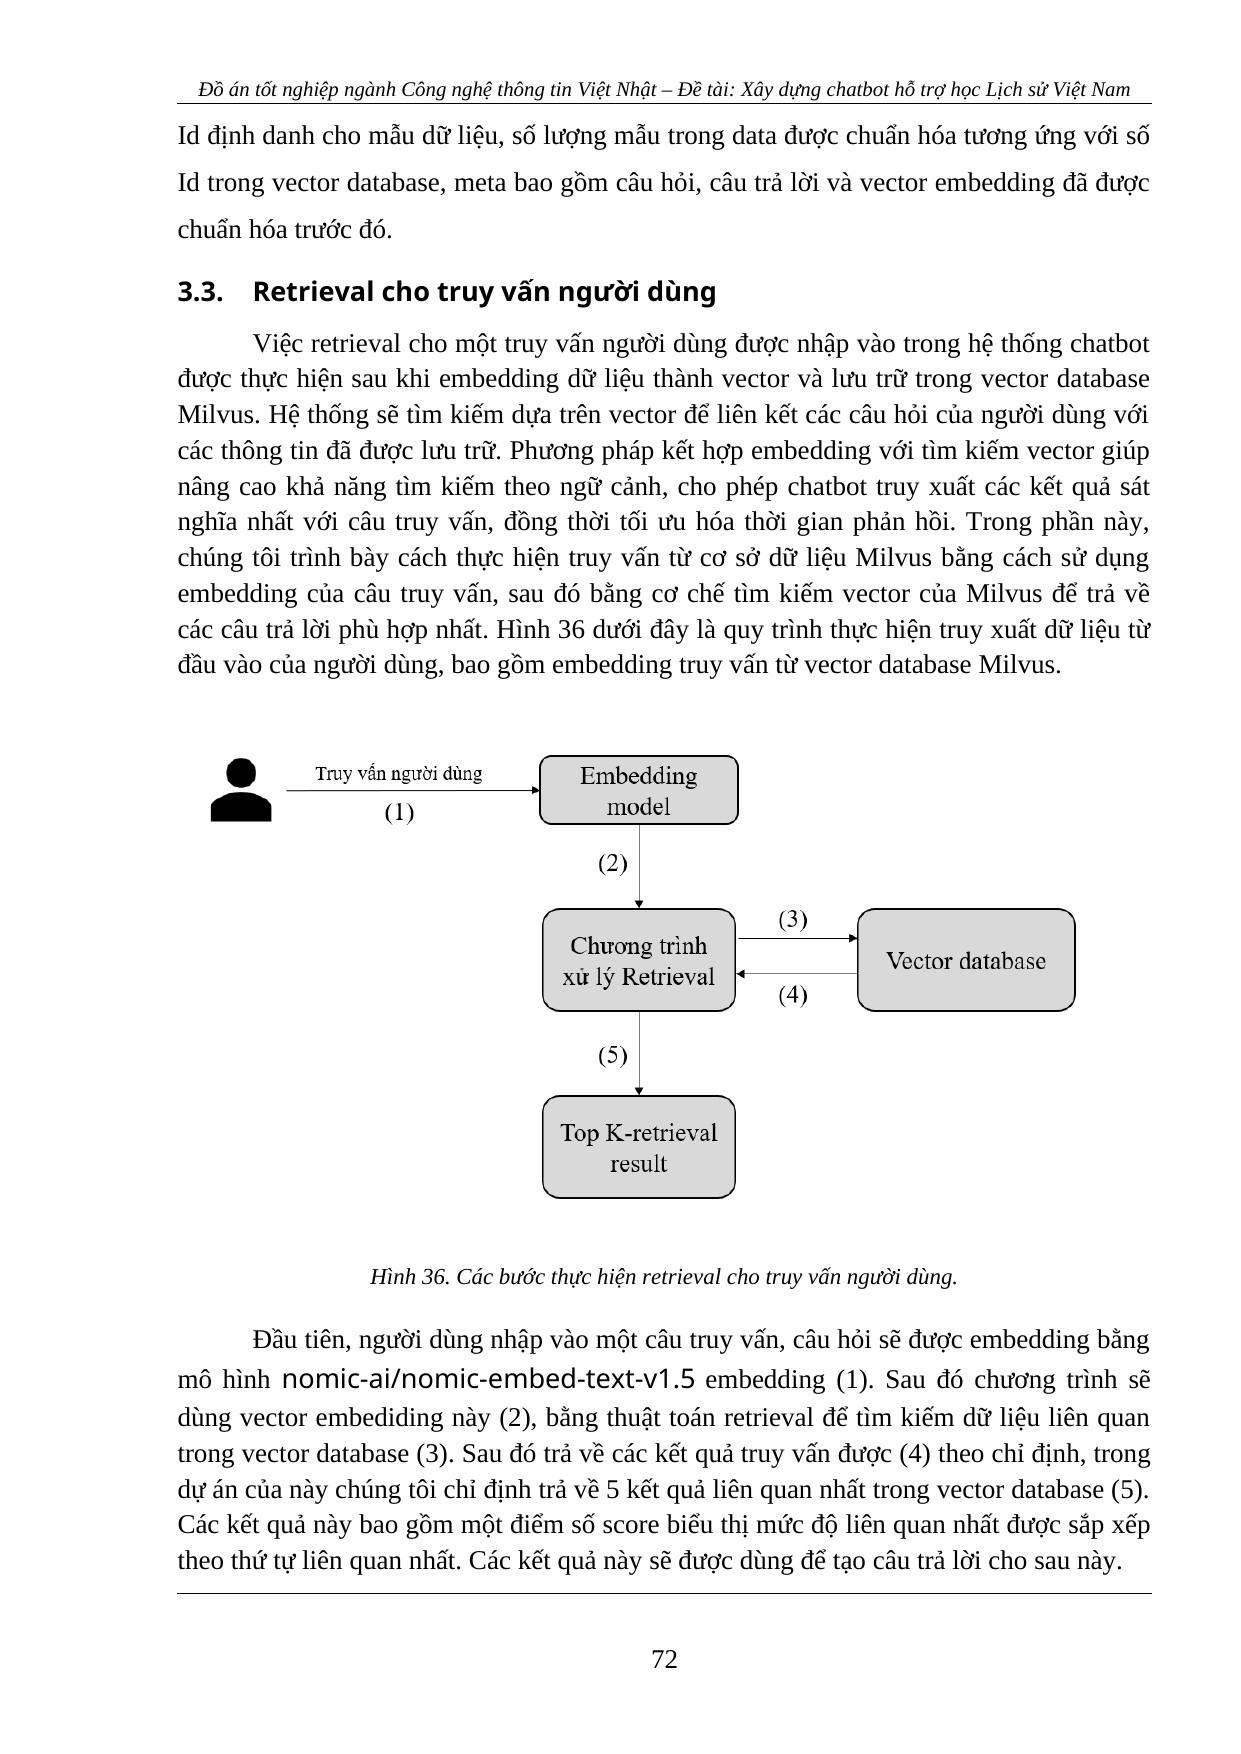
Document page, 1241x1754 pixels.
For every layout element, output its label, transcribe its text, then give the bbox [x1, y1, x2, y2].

text Đầu tiên, người dùng nhập vào một câu truy vấn, câu hỏi sẽ được embedding bằng mô hình nomic-ai/nomic-embed-text-v1.5 embedding (1). Sau đó chương trình sẽ dùng vector embediding này (2), bằng thuật toán retrieval để tìm kiếm dữ liệu liên quan trong vector database (3). Sau đó trả về các kết quả truy vấn được (4) theo chỉ định, trong dự án của này chúng tôi chỉ định trả về 5 kết quả liên quan nhất trong vector database (5). Các kết quả này bao gồm một điểm số score biểu thị mức độ liên quan nhất được sắp xếp theo thứ tự liên quan nhất. Các kết quả này sẽ được dùng để tạo câu trả lời cho sau này. [177, 1323, 1152, 1575]
text Hình 36. Các bước thực hiện retrieval cho truy vấn người dùng. [177, 1263, 1152, 1289]
picture [177, 696, 1152, 1246]
text Id định danh cho mẫu dữ liệu, số lượng mẫu trong data được chuẩn hóa tương ứng với số Id trong vector database, meta bao gồm câu hỏi, câu trả lời và vector embedding đã được chuẩn hóa trước đó. [177, 119, 1152, 244]
text Việc retrieval cho một truy vấn người dùng được nhập vào trong hệ thống chatbot được thực hiện sau khi embedding dữ liệu thành vector và lưu trữ trong vector database Milvus. Hệ thống sẽ tìm kiếm dựa trên vector để liên kết các câu hỏi của người dùng với các thông tin đã được lưu trữ. Phương pháp kết hợp embedding với tìm kiếm vector giúp nâng cao khả năng tìm kiếm theo ngữ cảnh, cho phép chatbot truy xuất các kết quả sát nghĩa nhất với câu truy vấn, đồng thời tối ưu hóa thời gian phản hồi. Trong phần này, chúng tôi trình bày cách thực hiện truy vấn từ cơ sở dữ liệu Milvus bằng cách sử dụng embedding của câu truy vấn, sau đó bằng cơ chế tìm kiếm vector của Milvus để trả về các câu trả lời phù hợp nhất. Hình 36 dưới đây là quy trình thực hiện truy xuất dữ liệu từ đầu vào của người dùng, bao gồm embedding truy vấn từ vector database Milvus. [177, 327, 1152, 679]
subtitle Retrieval cho truy vấn người dùng [177, 272, 1152, 309]
